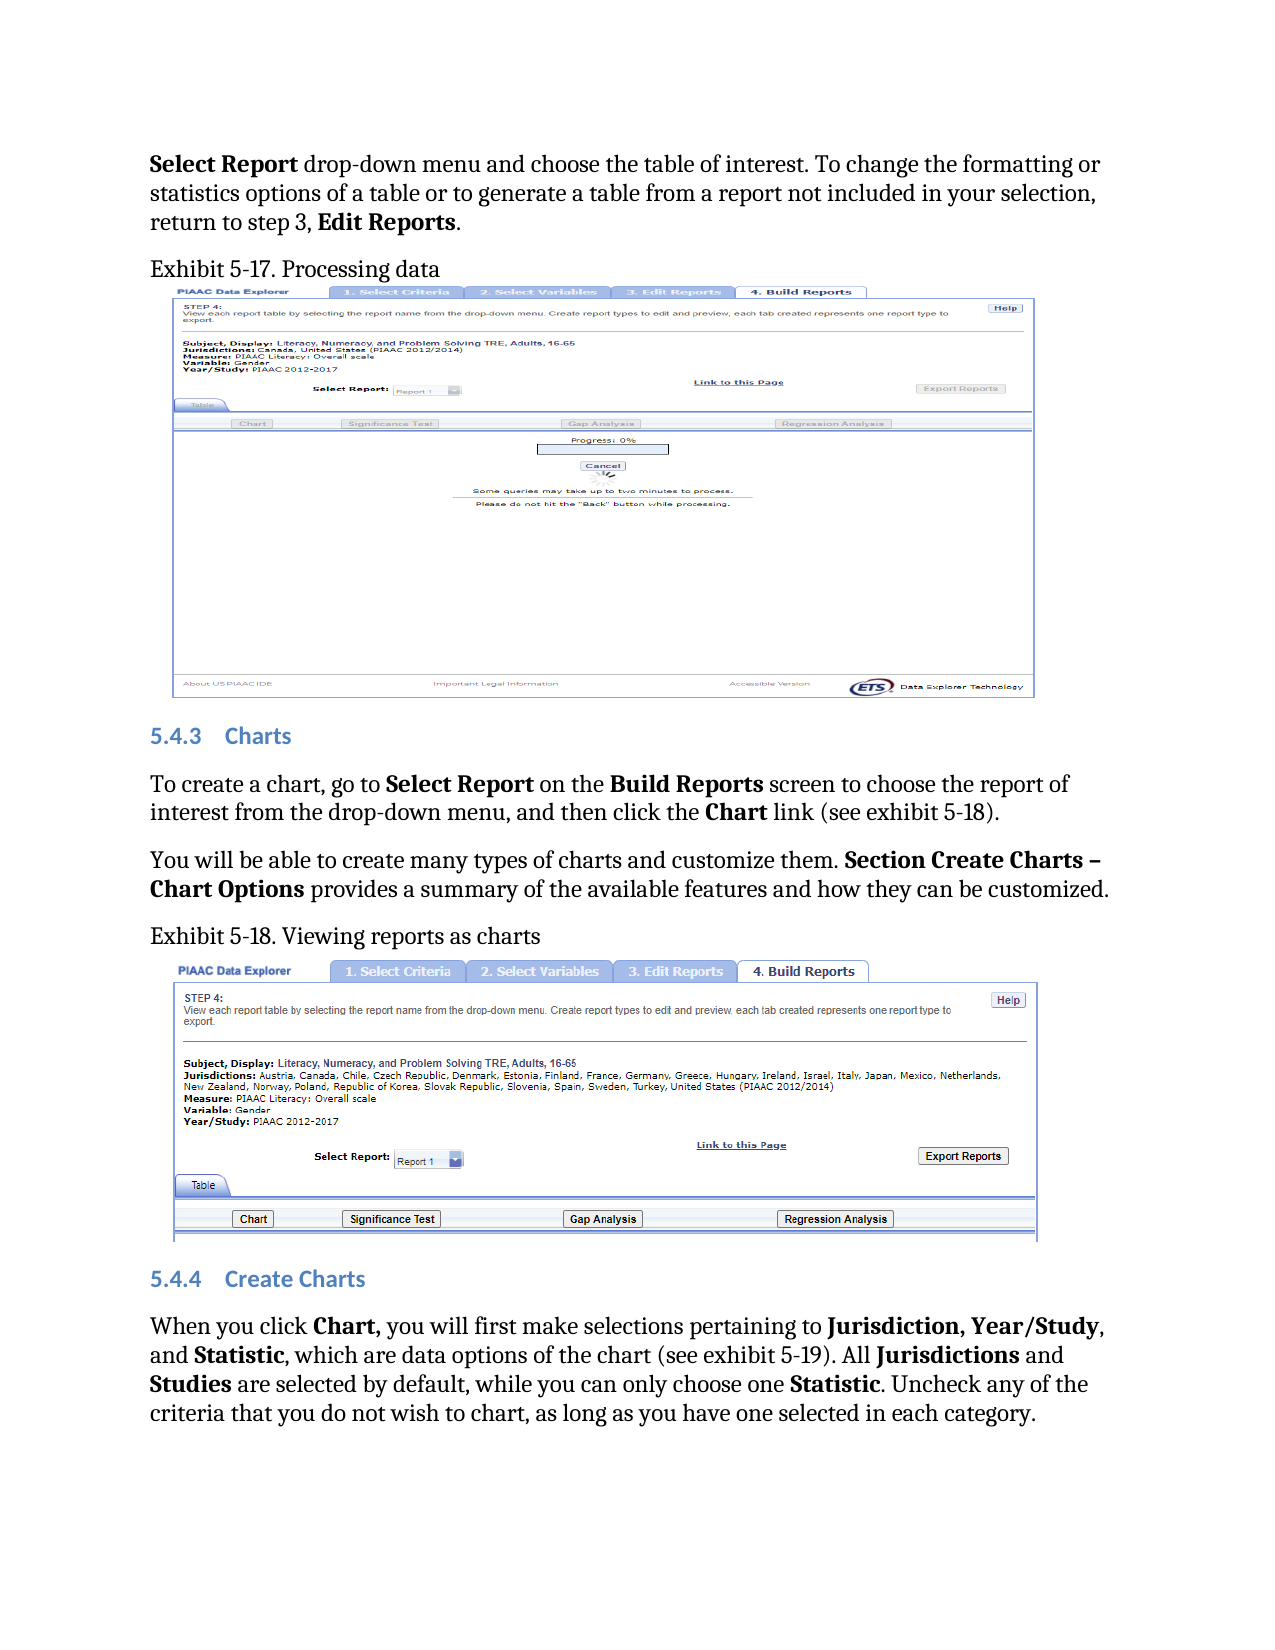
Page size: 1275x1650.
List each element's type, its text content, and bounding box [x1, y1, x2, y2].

picture [168, 950, 1044, 1242]
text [150, 150, 1125, 236]
picture [168, 283, 1044, 700]
subtitle 5.4.3 Charts [150, 720, 1125, 751]
text To create a chart, go to Select Report on the Build Reports screen to choose the report of interest from the drop-down menu, and then click the Chart link (see exhibit 5-18). [150, 769, 1125, 827]
subtitle 5.4.4 Create Charts [150, 1263, 1125, 1293]
text When you click Chart, you will first make selections pertaining to Jurisdiction, Year/Study, and Statistic, which are data options of the chart (see exhibit 5-19). All Jurisdictions and Studies are selected by default, while you can only choose one Statistic. Uncheck any of the criteria that you do not wish to chart, as long as you have one selected in each category. [150, 1312, 1125, 1427]
text You will be able to create many types of charts and customize them. Section Create Charts – Chart Options provides a summary of the available features and how they can be customized. [150, 846, 1125, 903]
